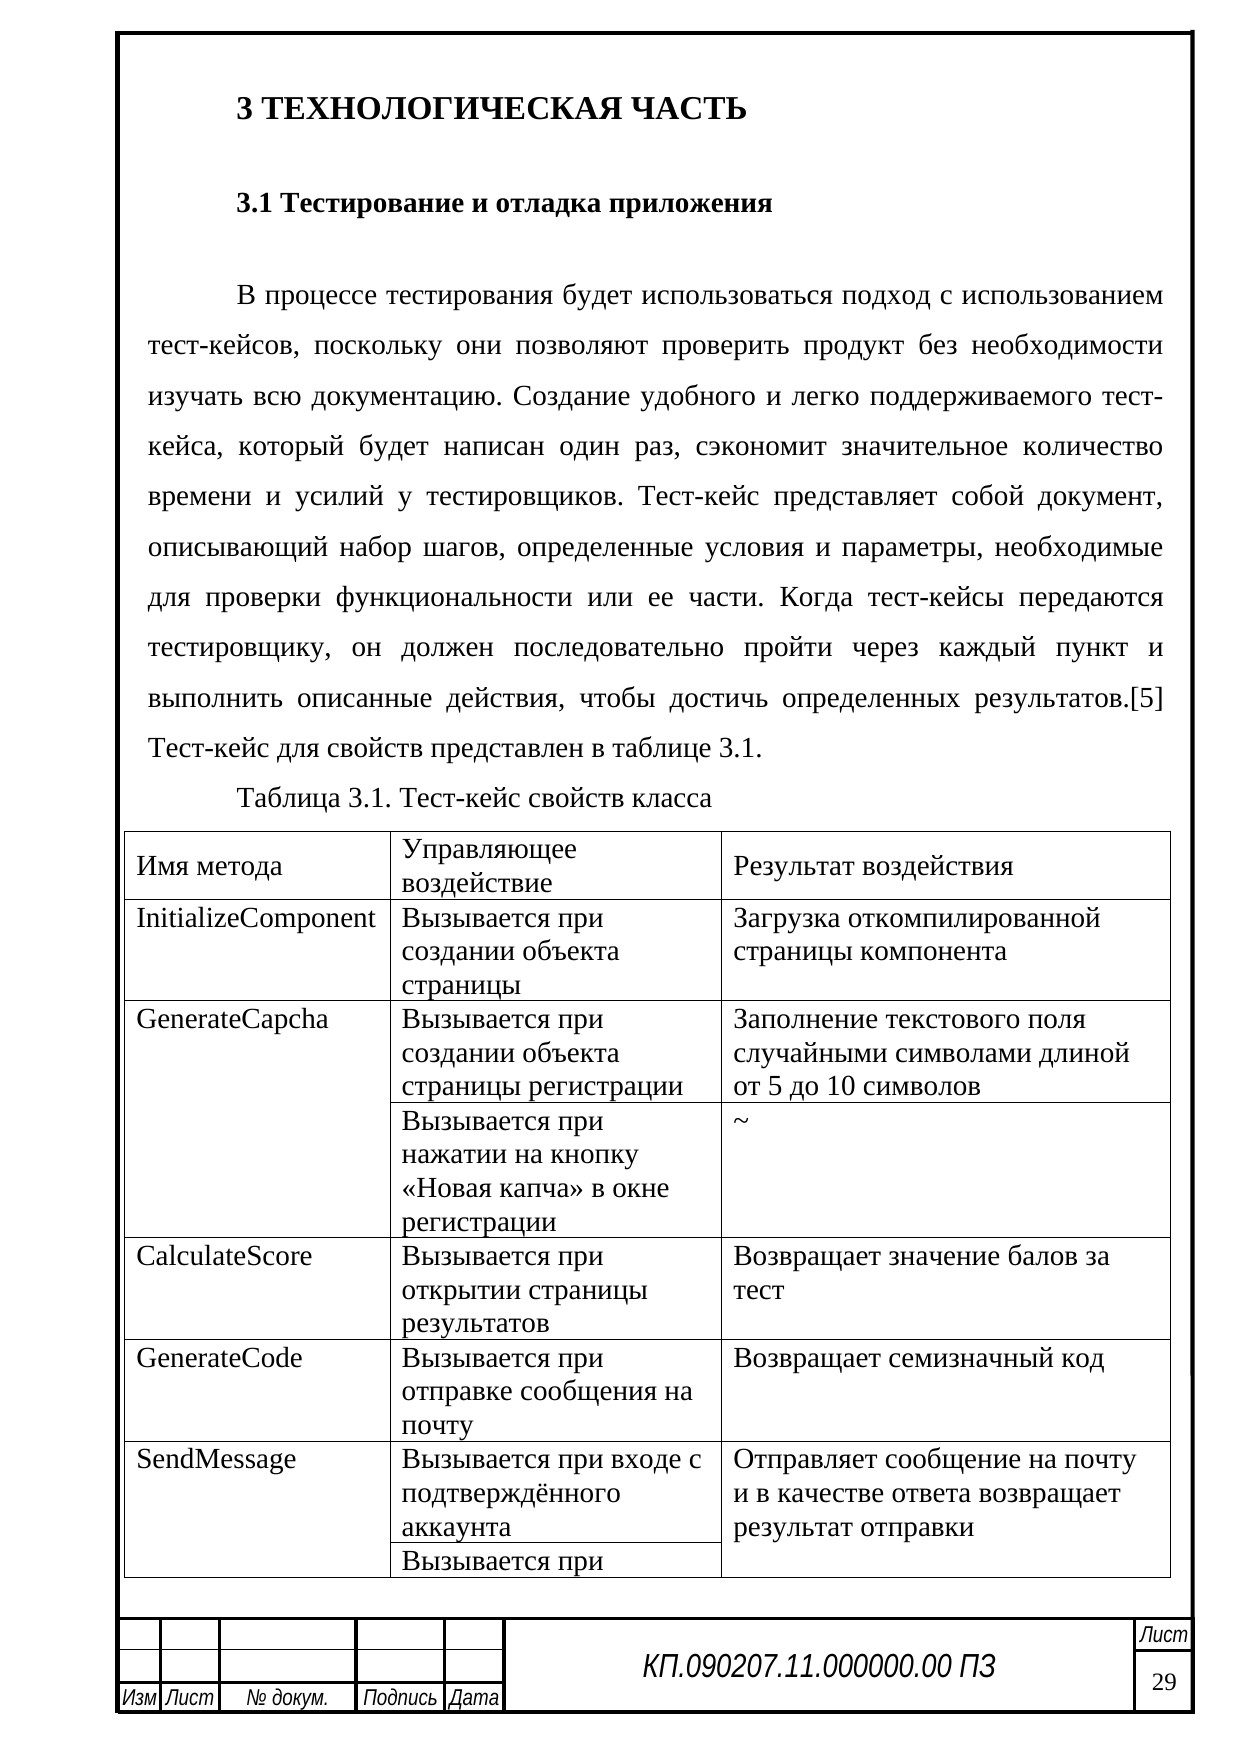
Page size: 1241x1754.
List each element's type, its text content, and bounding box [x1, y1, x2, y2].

table_header Управляющее воздействие [391, 832, 721, 899]
table_cell Вызывается при открытии страницы результатов [391, 1238, 721, 1339]
table_cell Вызывается при отправке сообщения на почту [391, 1340, 721, 1441]
table_cell Возвращает семизначный код [722, 1340, 1170, 1441]
table_cell Вызывается при нажатии на кнопку «Новая капча» в окне регистрации [391, 1103, 721, 1237]
table_cell GenerateCapcha [125, 1001, 390, 1237]
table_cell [391, 1543, 721, 1577]
table_header Результат воздействия [722, 832, 1170, 899]
text Таблица 3.1. Тест-кейс свойств класса [148, 780, 1164, 814]
text 3 Технологическая часть [236, 89, 1164, 127]
table_cell CalculateScore [125, 1238, 390, 1339]
table_cell Вызывается при входе с подтверждённого аккаунта [391, 1442, 721, 1542]
table_cell SendMessage [125, 1442, 390, 1577]
table_cell Возвращает значение балов за тест [722, 1238, 1170, 1339]
table_cell Загрузка откомпилированной страницы компонента [722, 900, 1170, 1000]
table_cell ~ [722, 1103, 1170, 1237]
table_cell Вызывается при создании объекта страницы [391, 900, 721, 1000]
table_cell Отправляет сообщение на почту и в качестве ответа возвращает результат отправки [722, 1442, 1170, 1577]
table_cell Заполнение текстового поля случайными символами длиной от 5 до 10 символов [722, 1001, 1170, 1102]
text 3.1 Тестирование и отладка приложения [236, 185, 1164, 219]
table_cell Вызывается при создании объекта страницы регистрации [391, 1001, 721, 1102]
table_header Имя метода [125, 832, 390, 899]
table_cell GenerateCode [125, 1340, 390, 1441]
table_cell InitializeComponent [125, 900, 390, 1000]
text В процессе тестирования будет использоваться подход с использованием тест-кейсов, поскольку они позволяют проверить продукт без необходимости изучать всю документацию. Создание удобного и легко поддерживаемого тест-кейса, который будет написан один раз, сэкономит значительное количество времени и усилий у тестировщиков. Тест-кейс представляет собой документ, описывающий набор шагов, определенные условия и параметры, необходимые для проверки функциональности или ее части. Когда тест-кейсы передаются тестировщику, он должен последовательно пройти через каждый пункт и выполнить описанные действия, чтобы достичь определенных результатов.[5] Тест-кейс для свойств представлен в таблице 3.1. [148, 277, 1164, 763]
